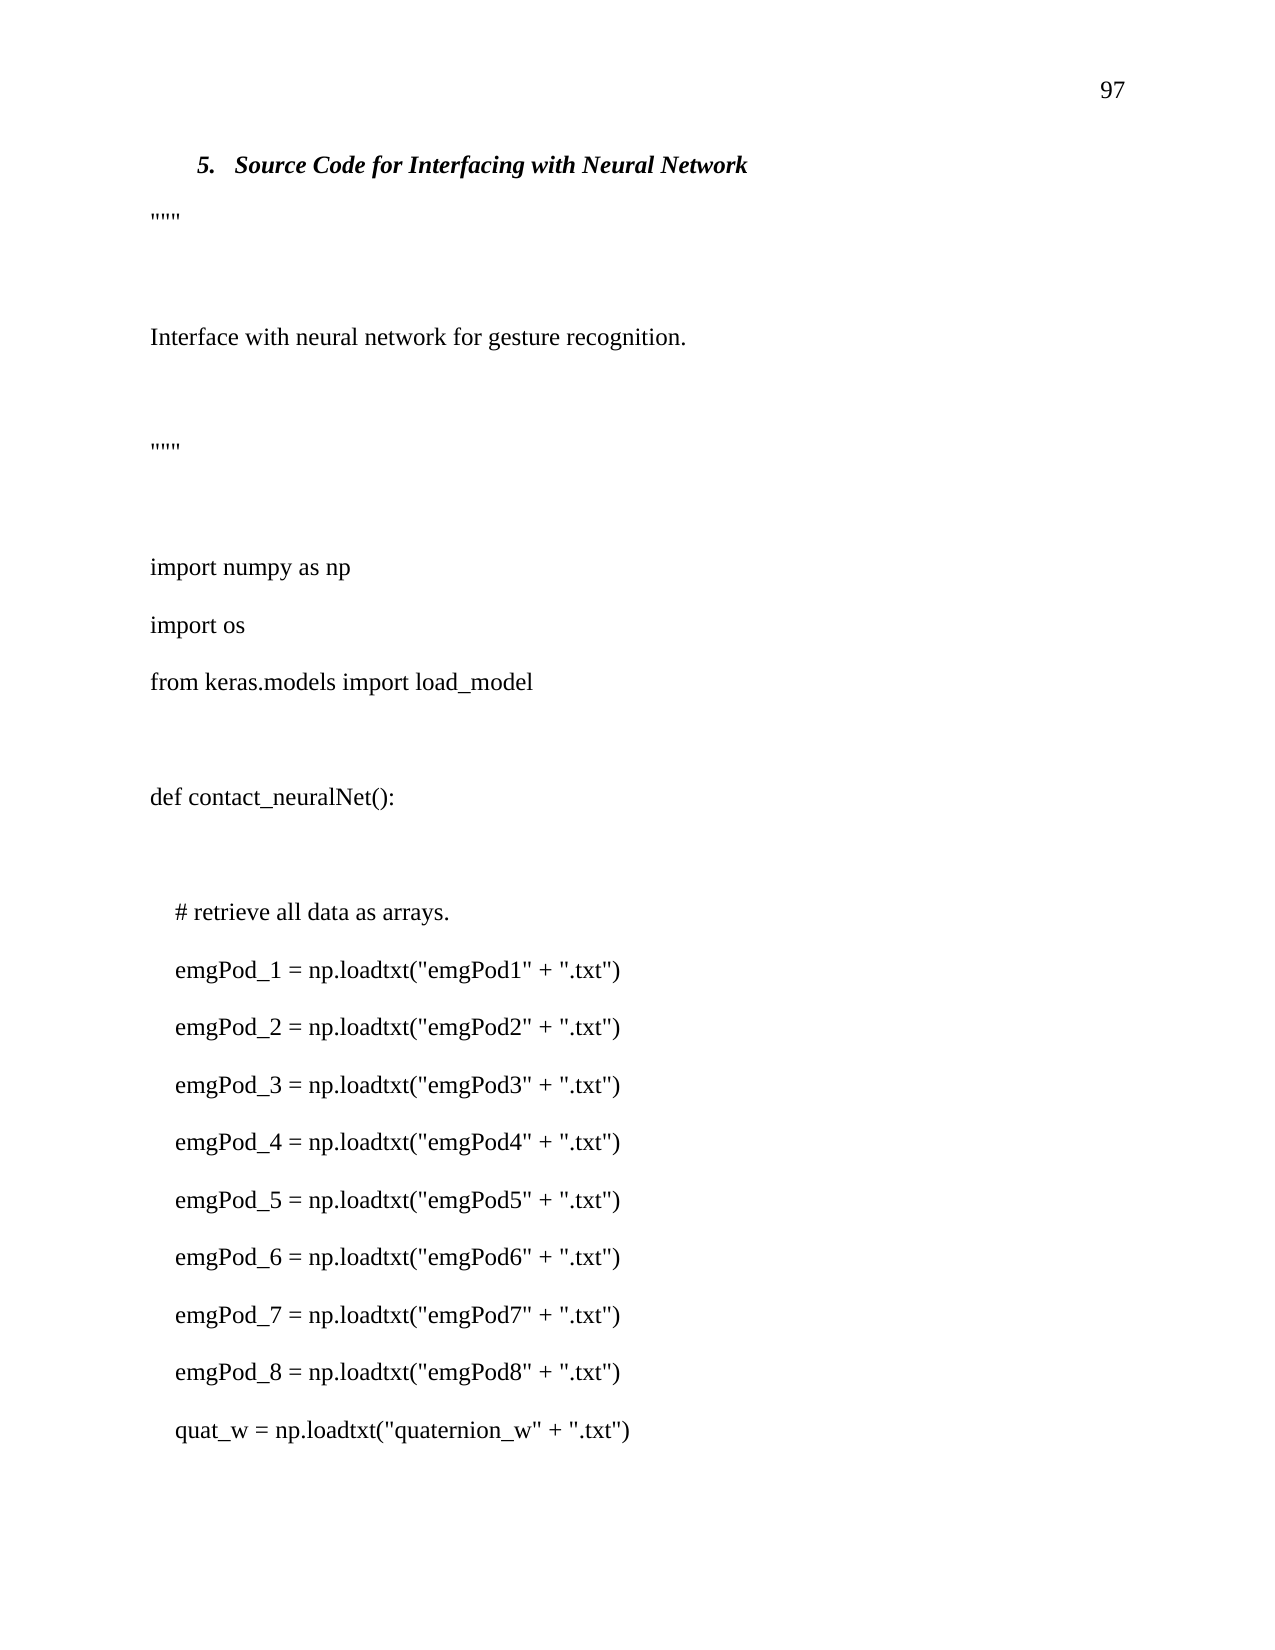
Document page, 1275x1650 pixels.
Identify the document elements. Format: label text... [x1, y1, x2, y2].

text # retrieve all data as arrays. [150, 897, 1125, 926]
text """ [150, 437, 1125, 466]
text from keras.models import load_model [150, 667, 1125, 696]
text emgPod_4 = np.loadtxt("emgPod4" + ".txt") [150, 1127, 1125, 1156]
text emgPod_6 = np.loadtxt("emgPod6" + ".txt") [150, 1242, 1125, 1271]
text import numpy as np [150, 552, 1125, 581]
text Interface with neural network for gesture recognition. [150, 322, 1125, 351]
text emgPod_2 = np.loadtxt("emgPod2" + ".txt") [150, 1012, 1125, 1041]
text emgPod_3 = np.loadtxt("emgPod3" + ".txt") [150, 1070, 1125, 1099]
text import os [150, 610, 1125, 639]
text def contact_neuralNet(): [150, 782, 1125, 811]
text Source Code for Interfacing with Neural Network [197, 150, 1125, 179]
text quat_w = np.loadtxt("quaternion_w" + ".txt") [150, 1415, 1125, 1444]
text emgPod_7 = np.loadtxt("emgPod7" + ".txt") [150, 1300, 1125, 1329]
text """ [150, 207, 1125, 236]
text emgPod_1 = np.loadtxt("emgPod1" + ".txt") [150, 955, 1125, 984]
text emgPod_5 = np.loadtxt("emgPod5" + ".txt") [150, 1185, 1125, 1214]
text emgPod_8 = np.loadtxt("emgPod8" + ".txt") [150, 1357, 1125, 1386]
